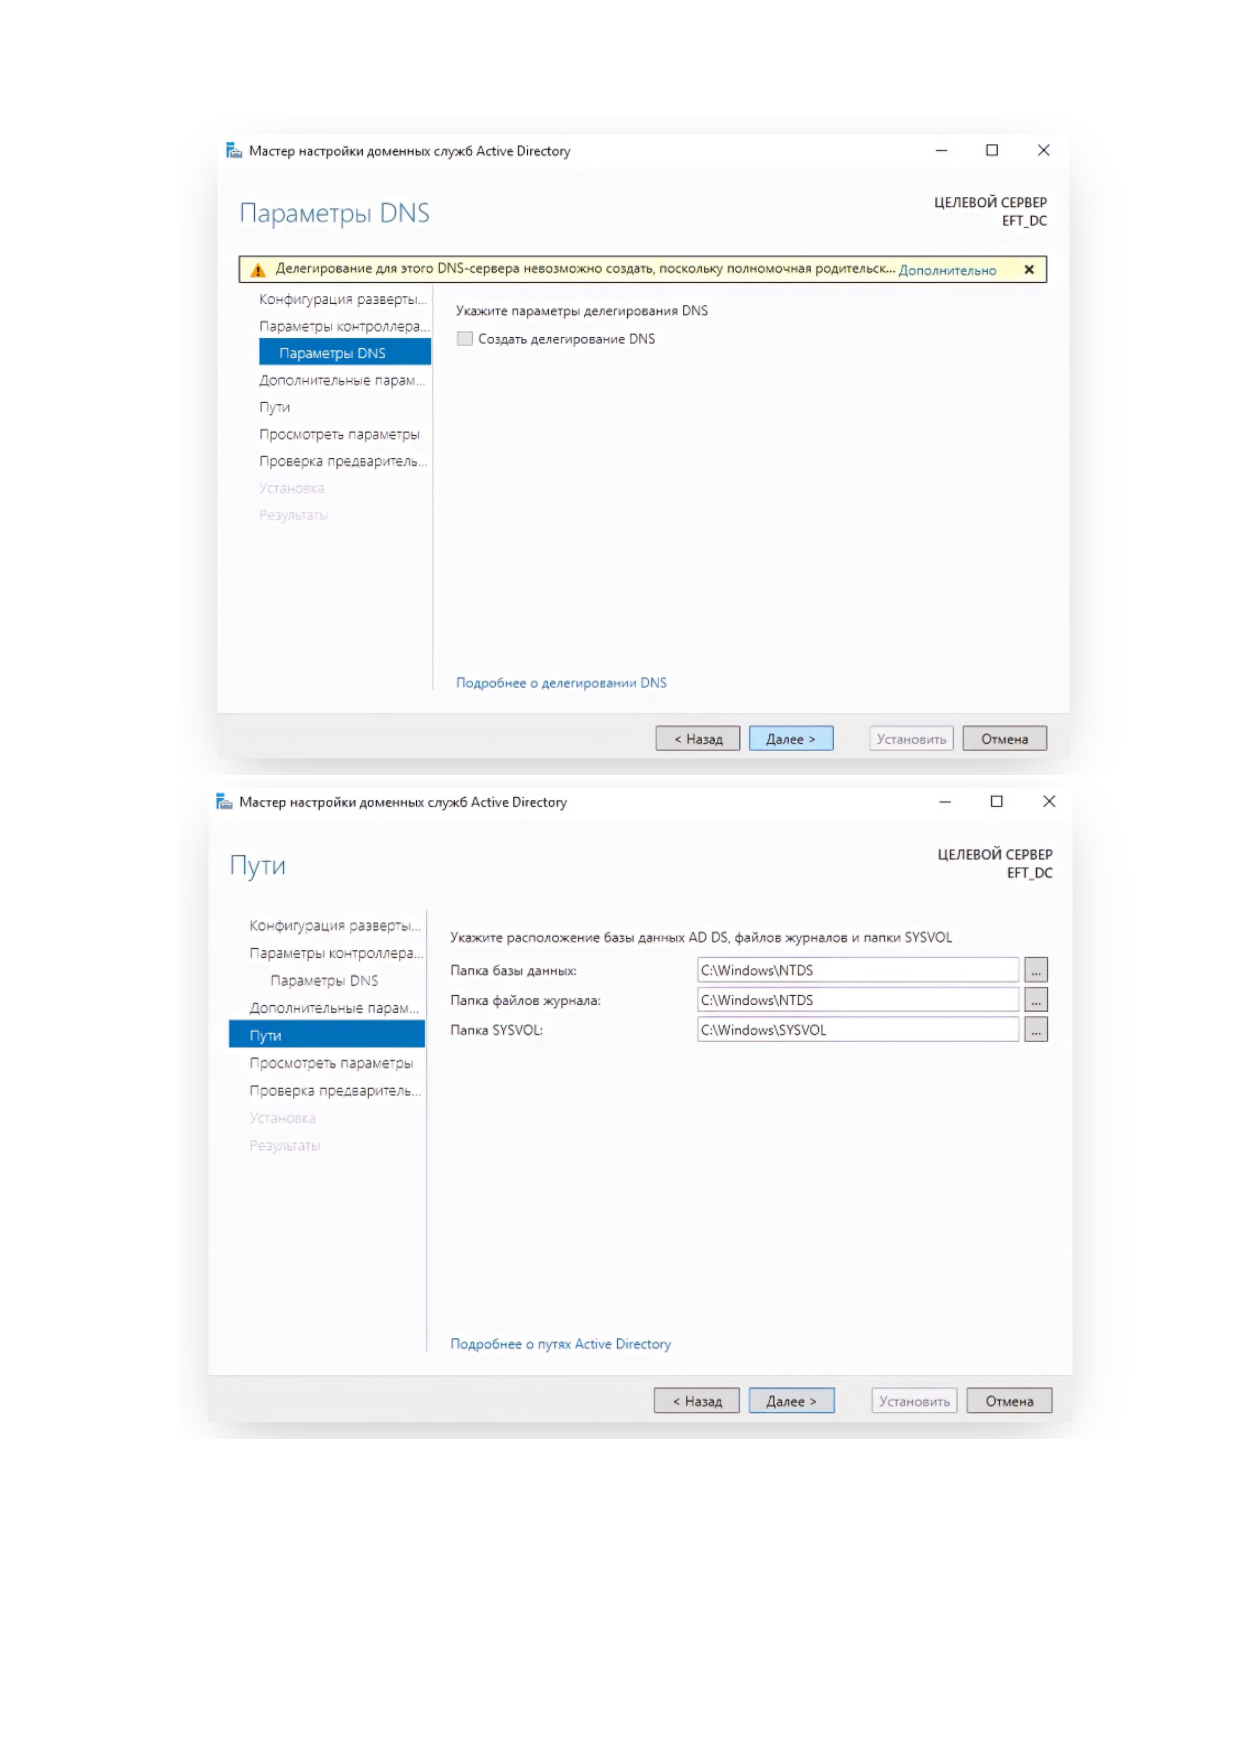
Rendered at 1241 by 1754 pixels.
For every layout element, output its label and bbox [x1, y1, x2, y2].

picture [177, 778, 1152, 1439]
picture [177, 118, 1152, 775]
